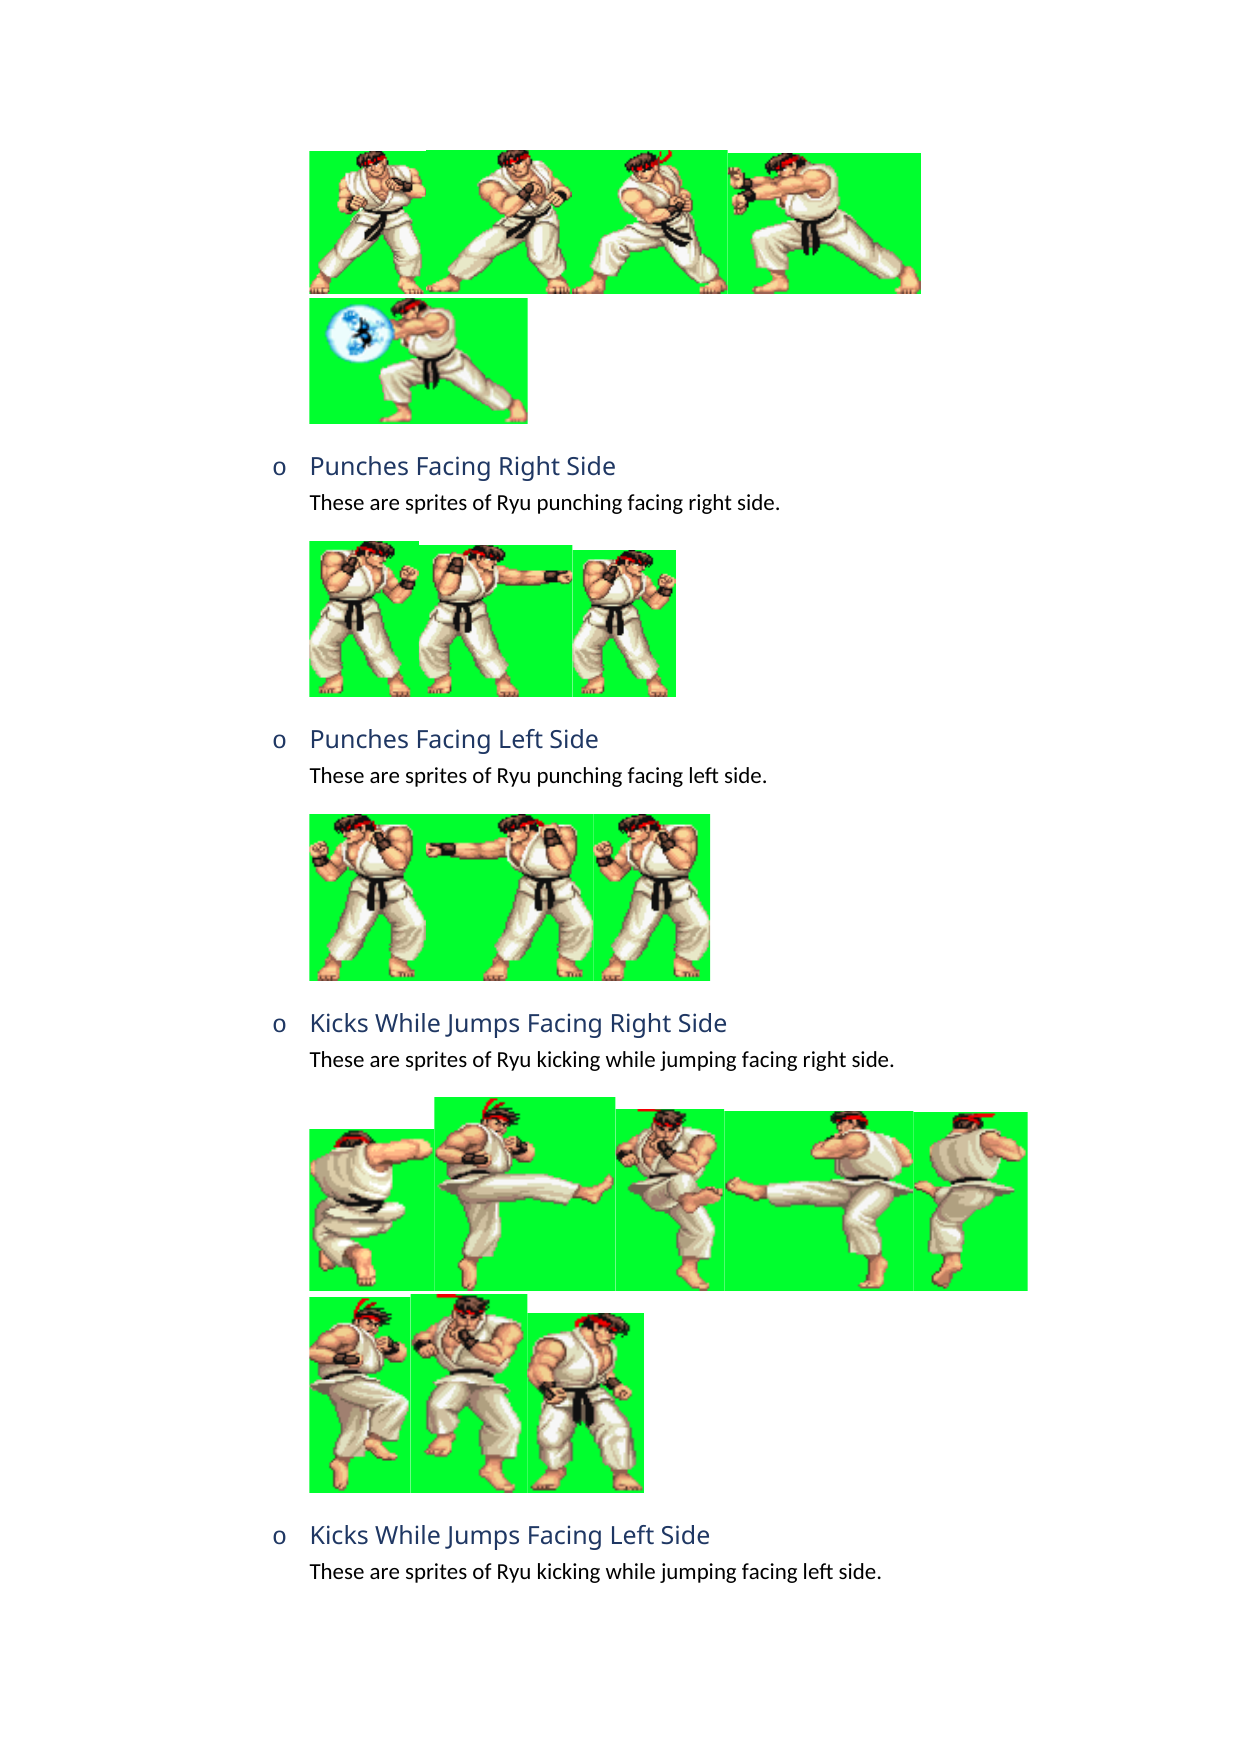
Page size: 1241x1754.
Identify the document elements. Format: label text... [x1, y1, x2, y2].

text These are sprites of Ryu punching facing right side. [309, 488, 1090, 516]
subtitle Punches Facing Left Side [272, 722, 1090, 756]
text These are sprites of Ryu kicking while jumping facing right side. [309, 1045, 1090, 1073]
text These are sprites of Ryu punching facing left side. [309, 761, 1090, 789]
picture [309, 298, 528, 424]
picture [309, 1294, 644, 1493]
text These are sprites of Ryu kicking while jumping facing left side. [309, 1557, 1090, 1585]
subtitle Kicks While Jumps Facing Left Side [272, 1518, 1090, 1552]
picture [309, 150, 921, 294]
subtitle Kicks While Jumps Facing Right Side [272, 1005, 1090, 1040]
picture [309, 541, 676, 697]
picture [309, 1097, 1028, 1291]
picture [309, 814, 711, 981]
subtitle Punches Facing Right Side [272, 449, 1090, 483]
